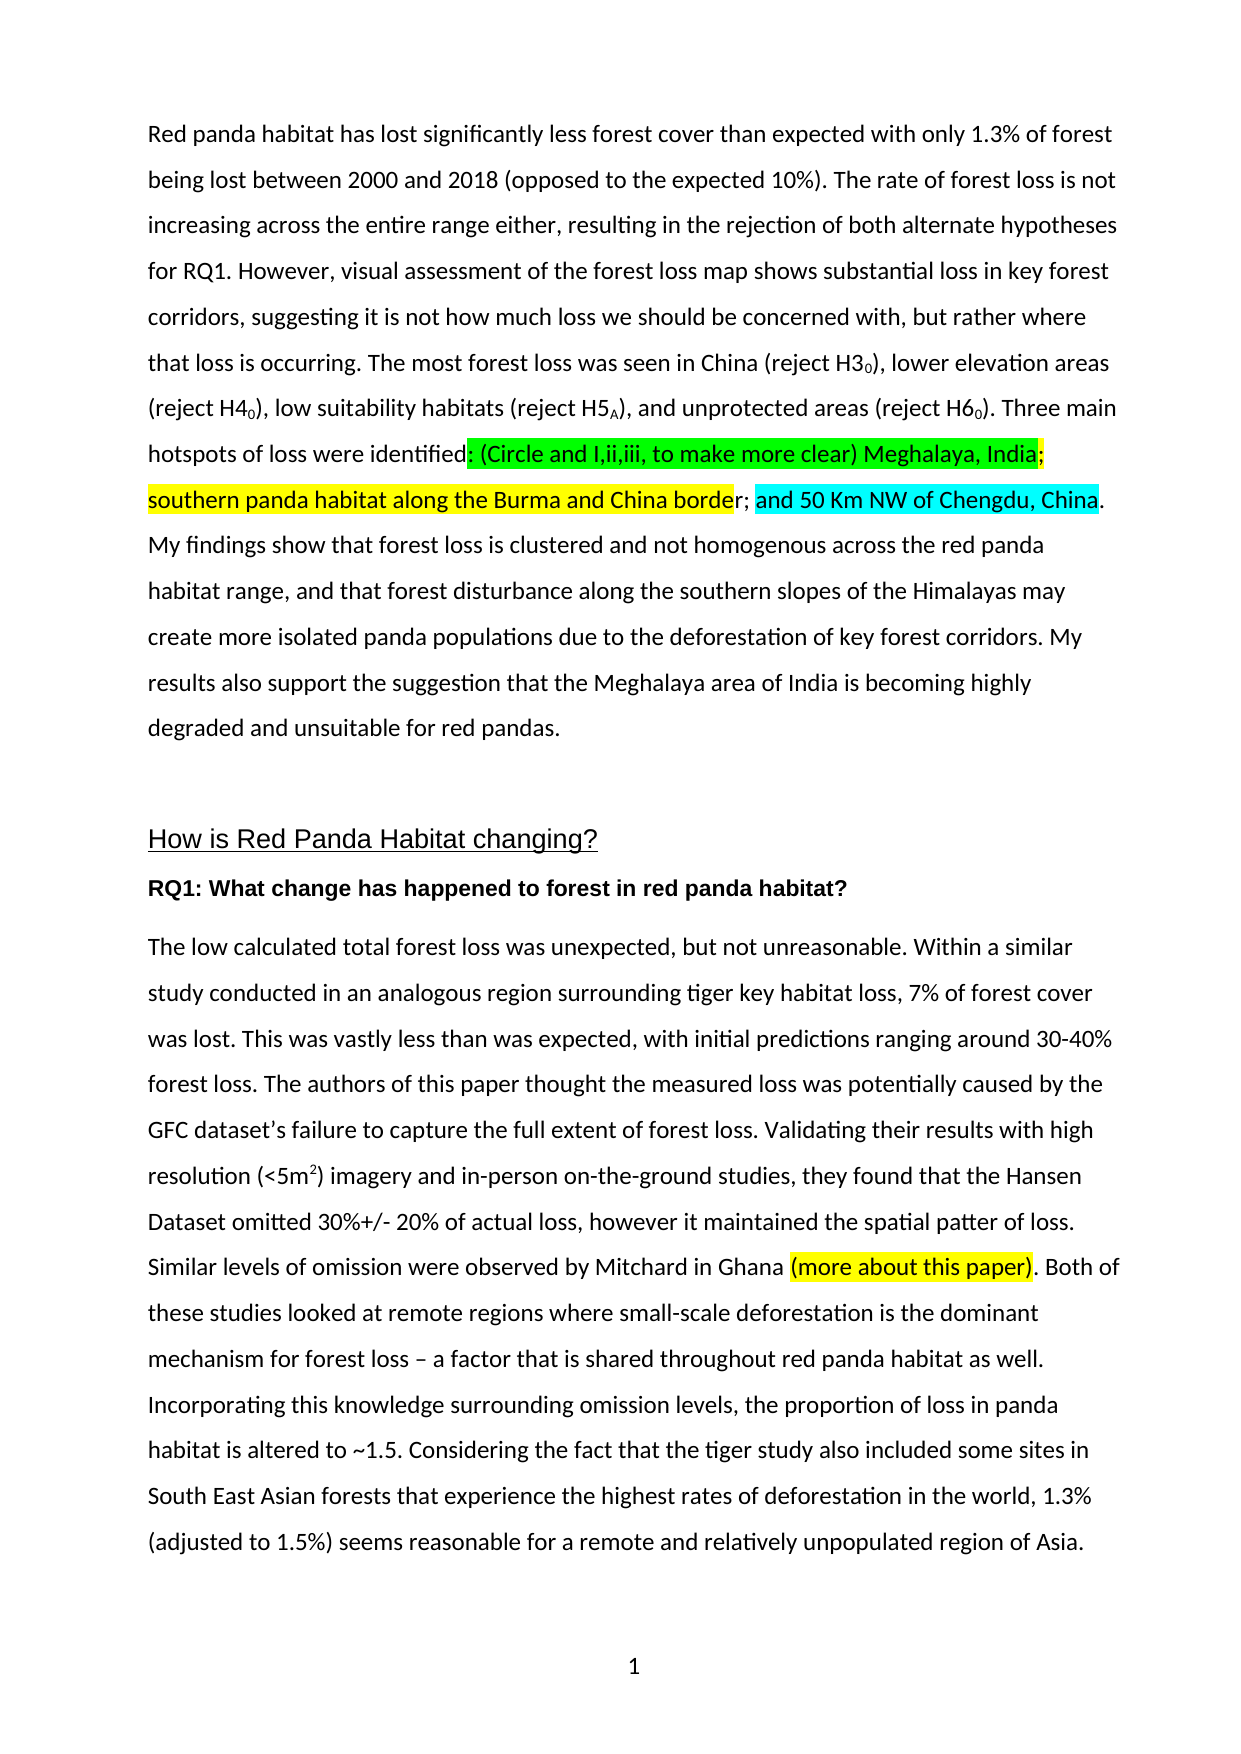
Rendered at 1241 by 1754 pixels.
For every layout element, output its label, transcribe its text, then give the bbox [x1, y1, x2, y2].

subtitle RQ1: What change has happened to forest in red panda habitat? [148, 874, 1122, 901]
subtitle How is Red Panda Habitat changing? [148, 823, 1122, 855]
text The low calculated total forest loss was unexpected, but not unreasonable. Within a similar study conducted in an analogous region surrounding tiger key habitat loss, 7% of forest cover was lost. This was vastly less than was expected, with initial predictions ranging around 30-40% forest loss. The authors of this paper thought the measured loss was potentially caused by the GFC dataset’s failure to capture the full extent of forest loss. Validating their results with high resolution (<5m2) imagery and in-person on-the-ground studies, they found that the Hansen Dataset omitted 30%+/- 20% of actual loss, however it maintained the spatial patter of loss. Similar levels of omission were observed by Mitchard in Ghana (more about this paper). Both of these studies looked at remote regions where small-scale deforestation is the dominant mechanism for forest loss – a factor that is shared throughout red panda habitat as well. Incorporating this knowledge surrounding omission levels, the proportion of loss in panda habitat is altered to ~1.5. Considering the fact that the tiger study also included some sites in South East Asian forests that experience the highest rates of deforestation in the world, 1.3% (adjusted to 1.5%) seems reasonable for a remote and relatively unpopulated region of Asia. [148, 931, 1122, 1556]
text Red panda habitat has lost significantly less forest cover than expected with only 1.3% of forest being lost between 2000 and 2018 (opposed to the expected 10%). The rate of forest loss is not increasing across the entire range either, resulting in the rejection of both alternate hypotheses for RQ1. However, visual assessment of the forest loss map shows substantial loss in key forest corridors, suggesting it is not how much loss we should be concerned with, but rather where that loss is occurring. The most forest loss was seen in China (reject H30), lower elevation areas (reject H40), low suitability habitats (reject H5A), and unprotected areas (reject H60). Three main hotspots of loss were identified: (Circle and I,ii,iii, to make more clear) Meghalaya, India; southern panda habitat along the Burma and China border; and 50 Km NW of Chengdu, China. My findings show that forest loss is clustered and not homogenous across the red panda habitat range, and that forest disturbance along the southern slopes of the Himalayas may create more isolated panda populations due to the deforestation of key forest corridors. My results also support the suggestion that the Meghalaya area of India is becoming highly degraded and unsuitable for red pandas. [148, 118, 1122, 743]
